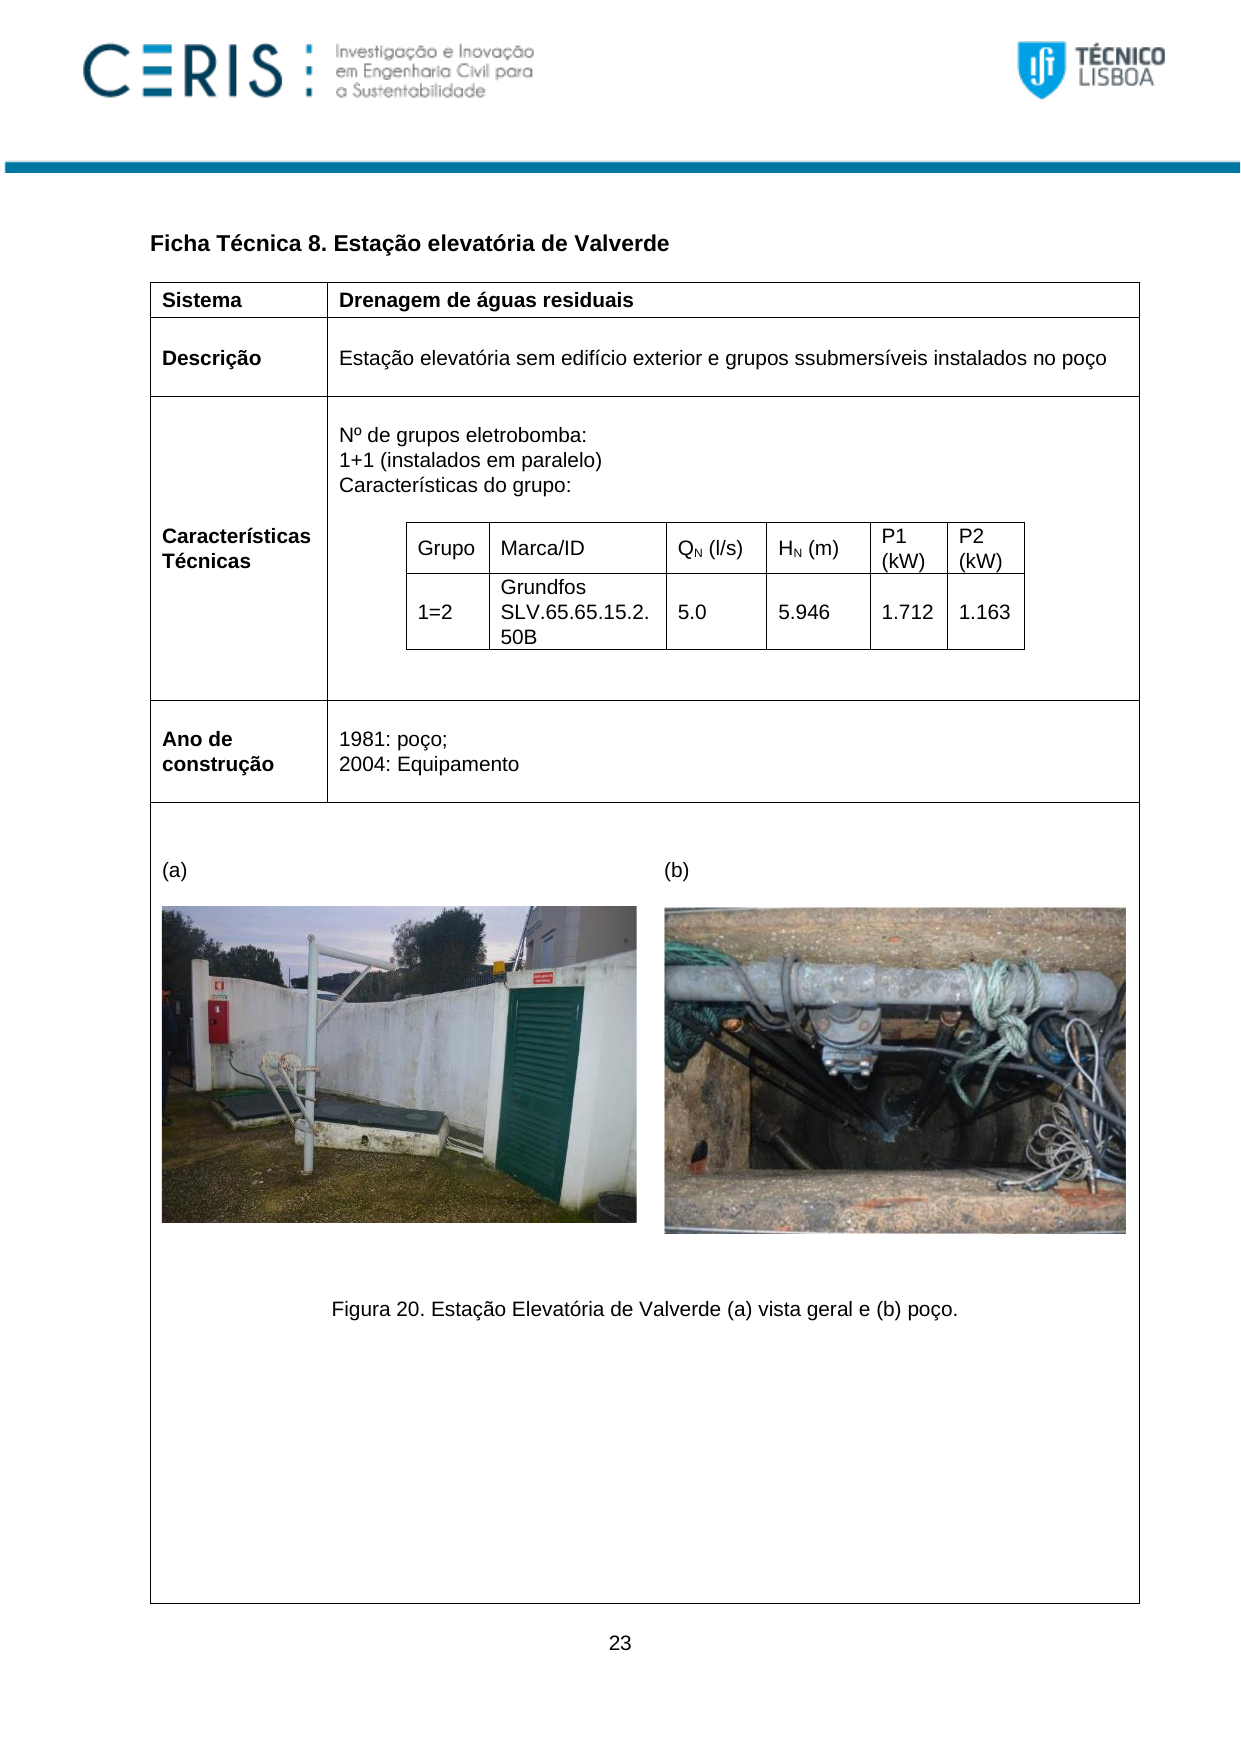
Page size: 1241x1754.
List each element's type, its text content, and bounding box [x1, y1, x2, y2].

table_header Drenagem de águas residuais [328, 283, 1139, 317]
table_cell Nº de grupos eletrobomba: 1+1 (instalados em paralelo) Características do grupo: [328, 397, 1139, 700]
picture [4, 1, 1241, 173]
table_cell Características Técnicas [151, 397, 327, 700]
table_header Sistema [151, 283, 327, 317]
table_cell Estação elevatória sem edifício exterior e grupos ssubmersíveis instalados no poço [328, 318, 1139, 396]
picture [665, 908, 1126, 1234]
table_cell Ano de construção [151, 701, 327, 802]
table_cell 1981: poço; 2004: Equipamento [328, 701, 1139, 802]
picture [161, 906, 637, 1223]
table_cell Descrição [151, 318, 327, 396]
